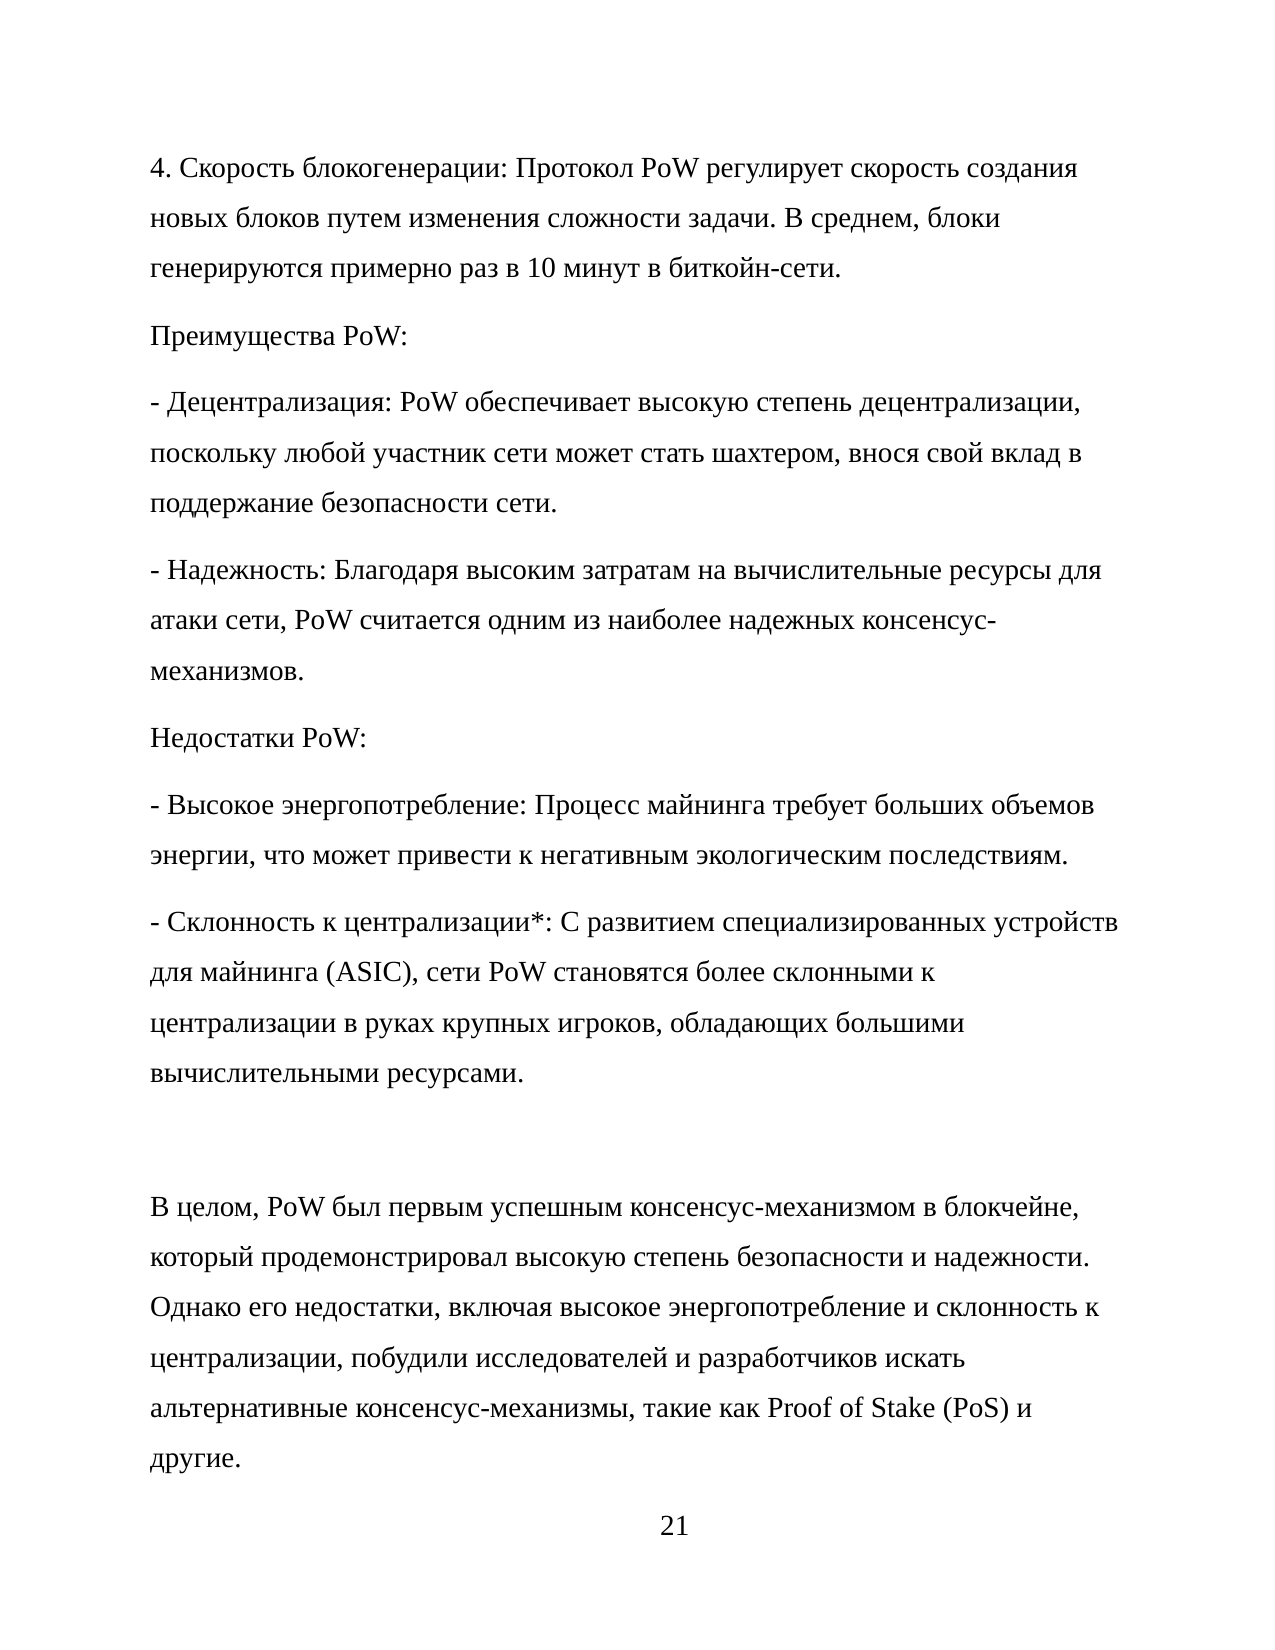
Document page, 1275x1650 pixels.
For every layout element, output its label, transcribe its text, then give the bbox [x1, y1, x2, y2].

text - Надежность: Благодаря высоким затратам на вычислительные ресурсы для атаки сети, PoW считается одним из наиболее надежных консенсус-механизмов. [150, 552, 1125, 686]
text - Децентрализация: PoW обеспечивает высокую степень децентрализации, поскольку любой участник сети может стать шахтером, внося свой вклад в поддержание безопасности сети. [150, 384, 1125, 519]
text Преимущества PoW: [150, 318, 1125, 351]
text - Склонность к централизации*: С развитием специализированных устройств для майнинга (ASIC), сети PoW становятся более склонными к централизации в руках крупных игроков, обладающих большими вычислительными ресурсами. [150, 904, 1125, 1088]
text 4. Скорость блокогенерации: Протокол PoW регулирует скорость создания новых блоков путем изменения сложности задачи. В среднем, блоки генерируются примерно раз в 10 минут в биткойн-сети. [150, 150, 1125, 284]
text В целом, PoW был первым успешным консенсус-механизмом в блокчейне, который продемонстрировал высокую степень безопасности и надежности. Однако его недостатки, включая высокое энергопотребление и склонность к централизации, побудили исследователей и разработчиков искать альтернативные консенсус-механизмы, такие как Proof of Stake (PoS) и другие. [150, 1189, 1125, 1474]
text - Высокое энергопотребление: Процесс майнинга требует больших объемов энергии, что может привести к негативным экологическим последствиям. [150, 787, 1125, 871]
text Недостатки PoW: [150, 720, 1125, 753]
